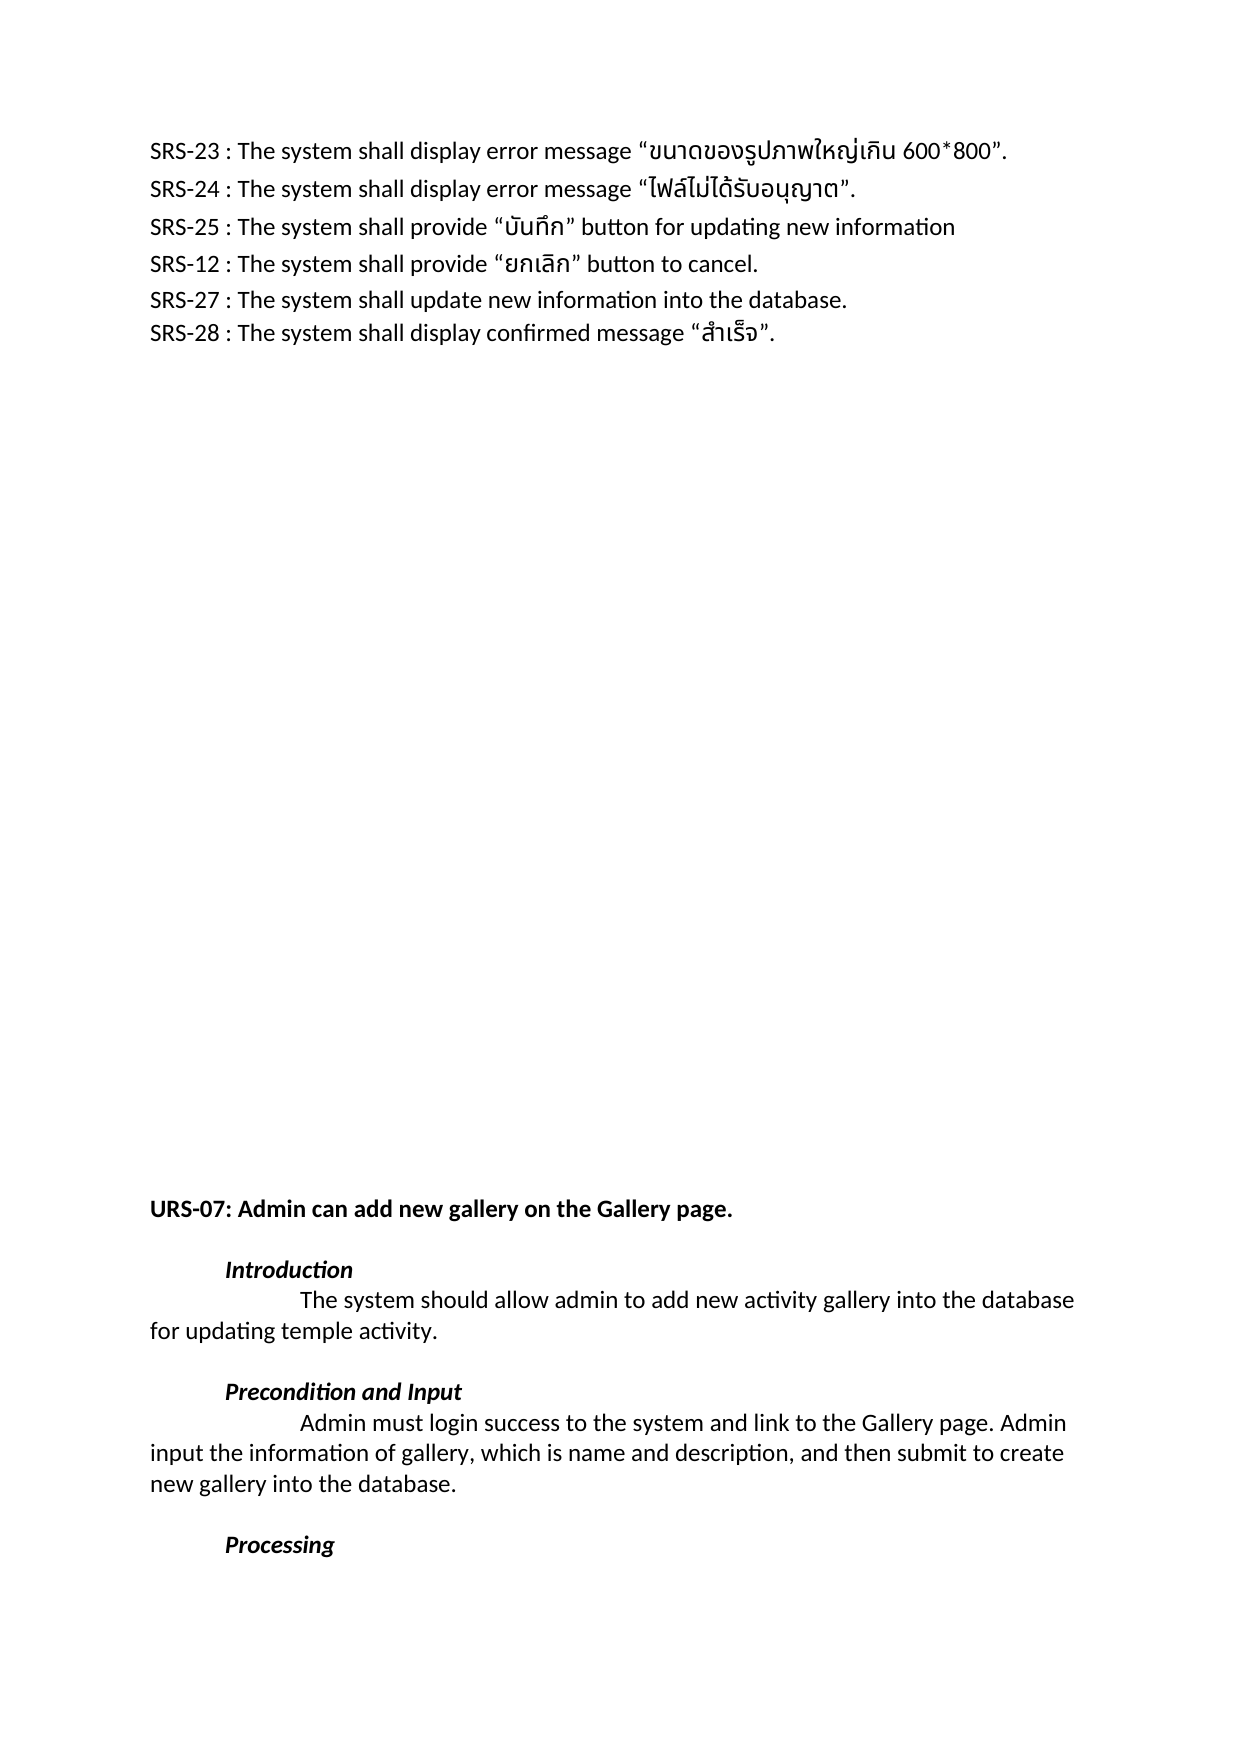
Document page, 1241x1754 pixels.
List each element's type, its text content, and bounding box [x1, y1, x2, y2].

text SRS-25 : The system shall provide “บันทึก” button for updating new information [150, 208, 1090, 246]
text The system should allow admin to add new activity gallery into the database for updating temple activity. [150, 1285, 1090, 1346]
text SRS-27 : The system shall update new information into the database. [150, 284, 1090, 315]
text SRS-12 : The system shall provide “ยกเลิก” button to cancel. [150, 246, 1090, 284]
text Admin must login success to the system and link to the Gallery page. Admin input the information of gallery, which is name and description, and then submit to create new gallery into the database. [150, 1407, 1090, 1498]
text SRS-23 : The system shall display error message “ขนาดของรูปภาพใหญ่เกิน 600*800”. [150, 133, 1090, 171]
text Processing [150, 1529, 1090, 1559]
text SRS-24 : The system shall display error message “ไฟล์ไม่ได้รับอนุญาต”. [150, 171, 1090, 208]
text Precondition and Input [150, 1376, 1090, 1407]
text SRS-28 : The system shall display confirmed message “สำเร็จ”. [150, 315, 1090, 352]
text Introduction [150, 1254, 1090, 1285]
text URS-07: Admin can add new gallery on the Gallery page. [150, 1193, 1090, 1224]
